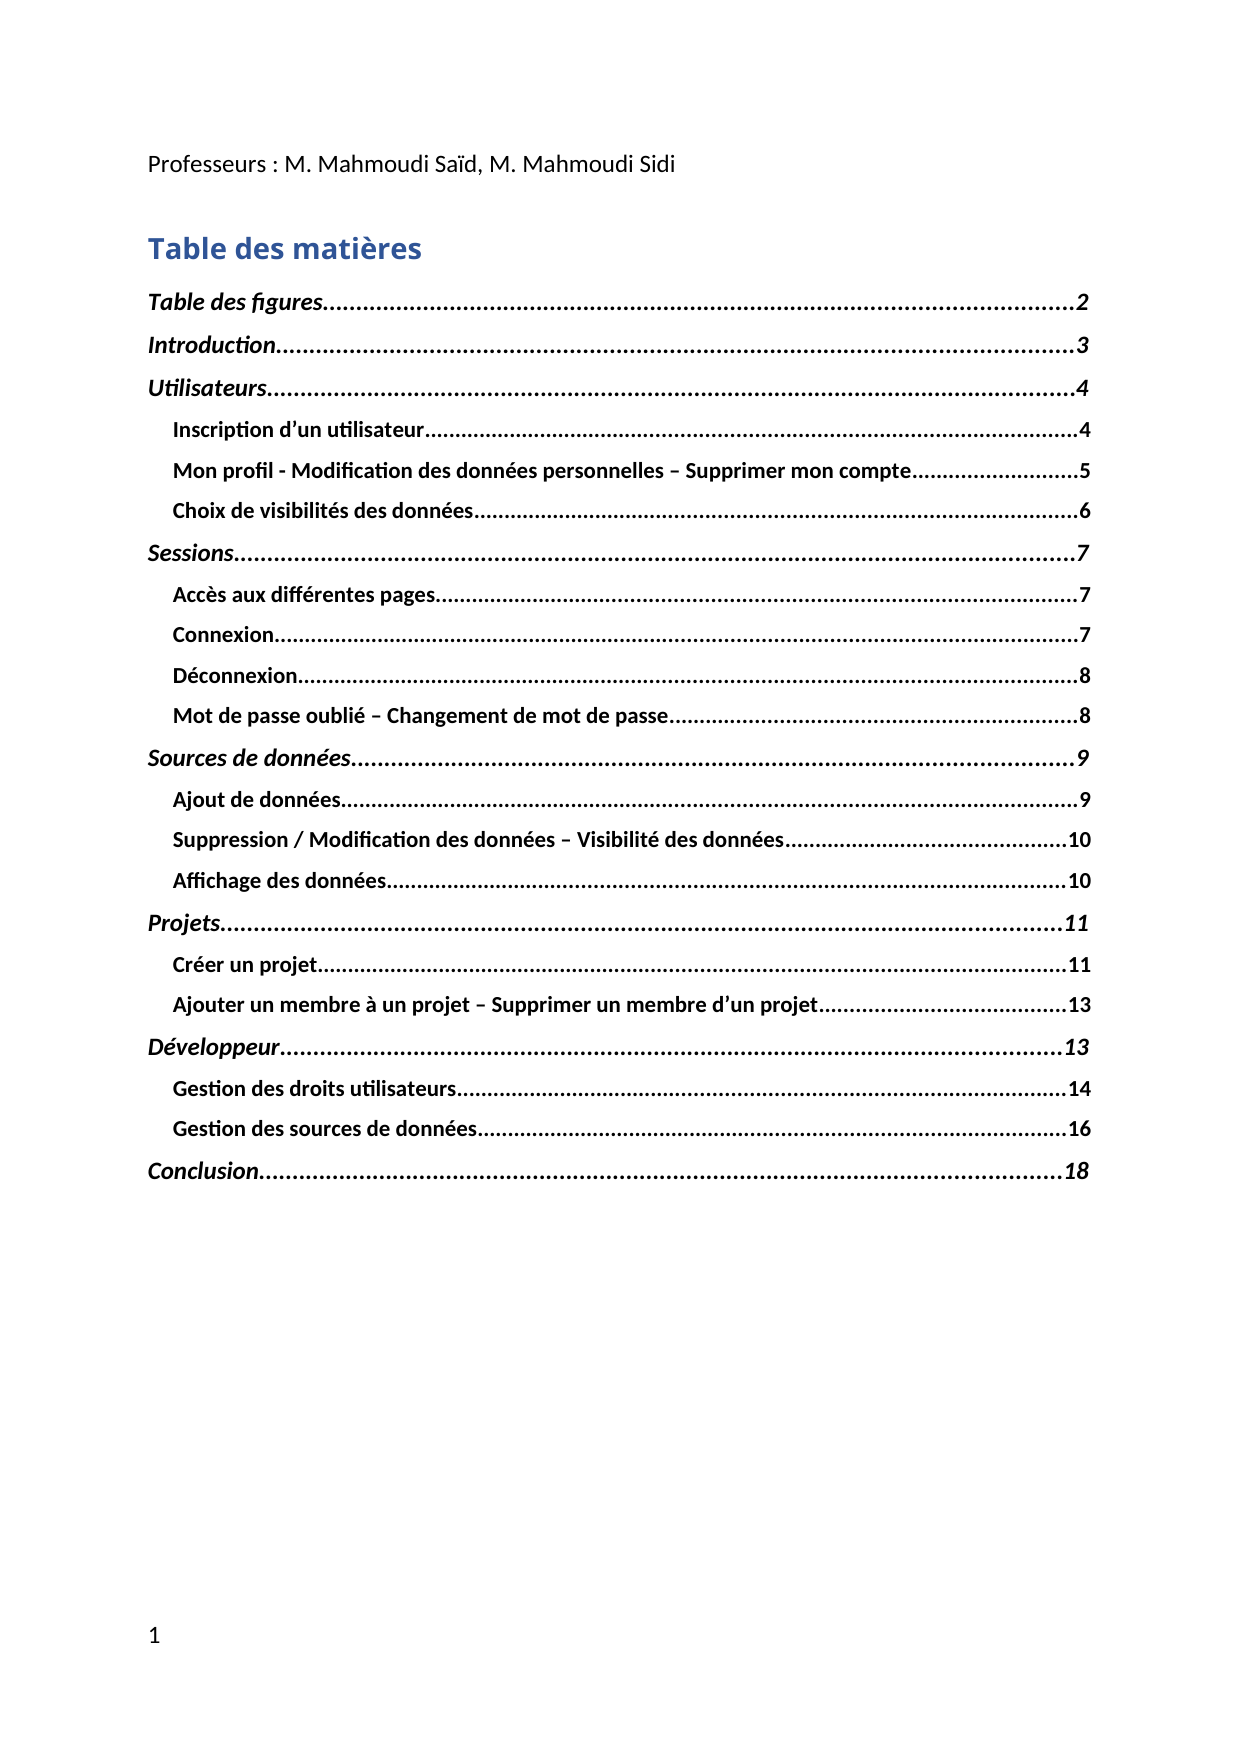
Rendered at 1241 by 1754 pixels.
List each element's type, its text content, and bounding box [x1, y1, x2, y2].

text Professeurs : M. Mahmoudi Saïd, M. Mahmoudi Sidi [148, 148, 1092, 178]
